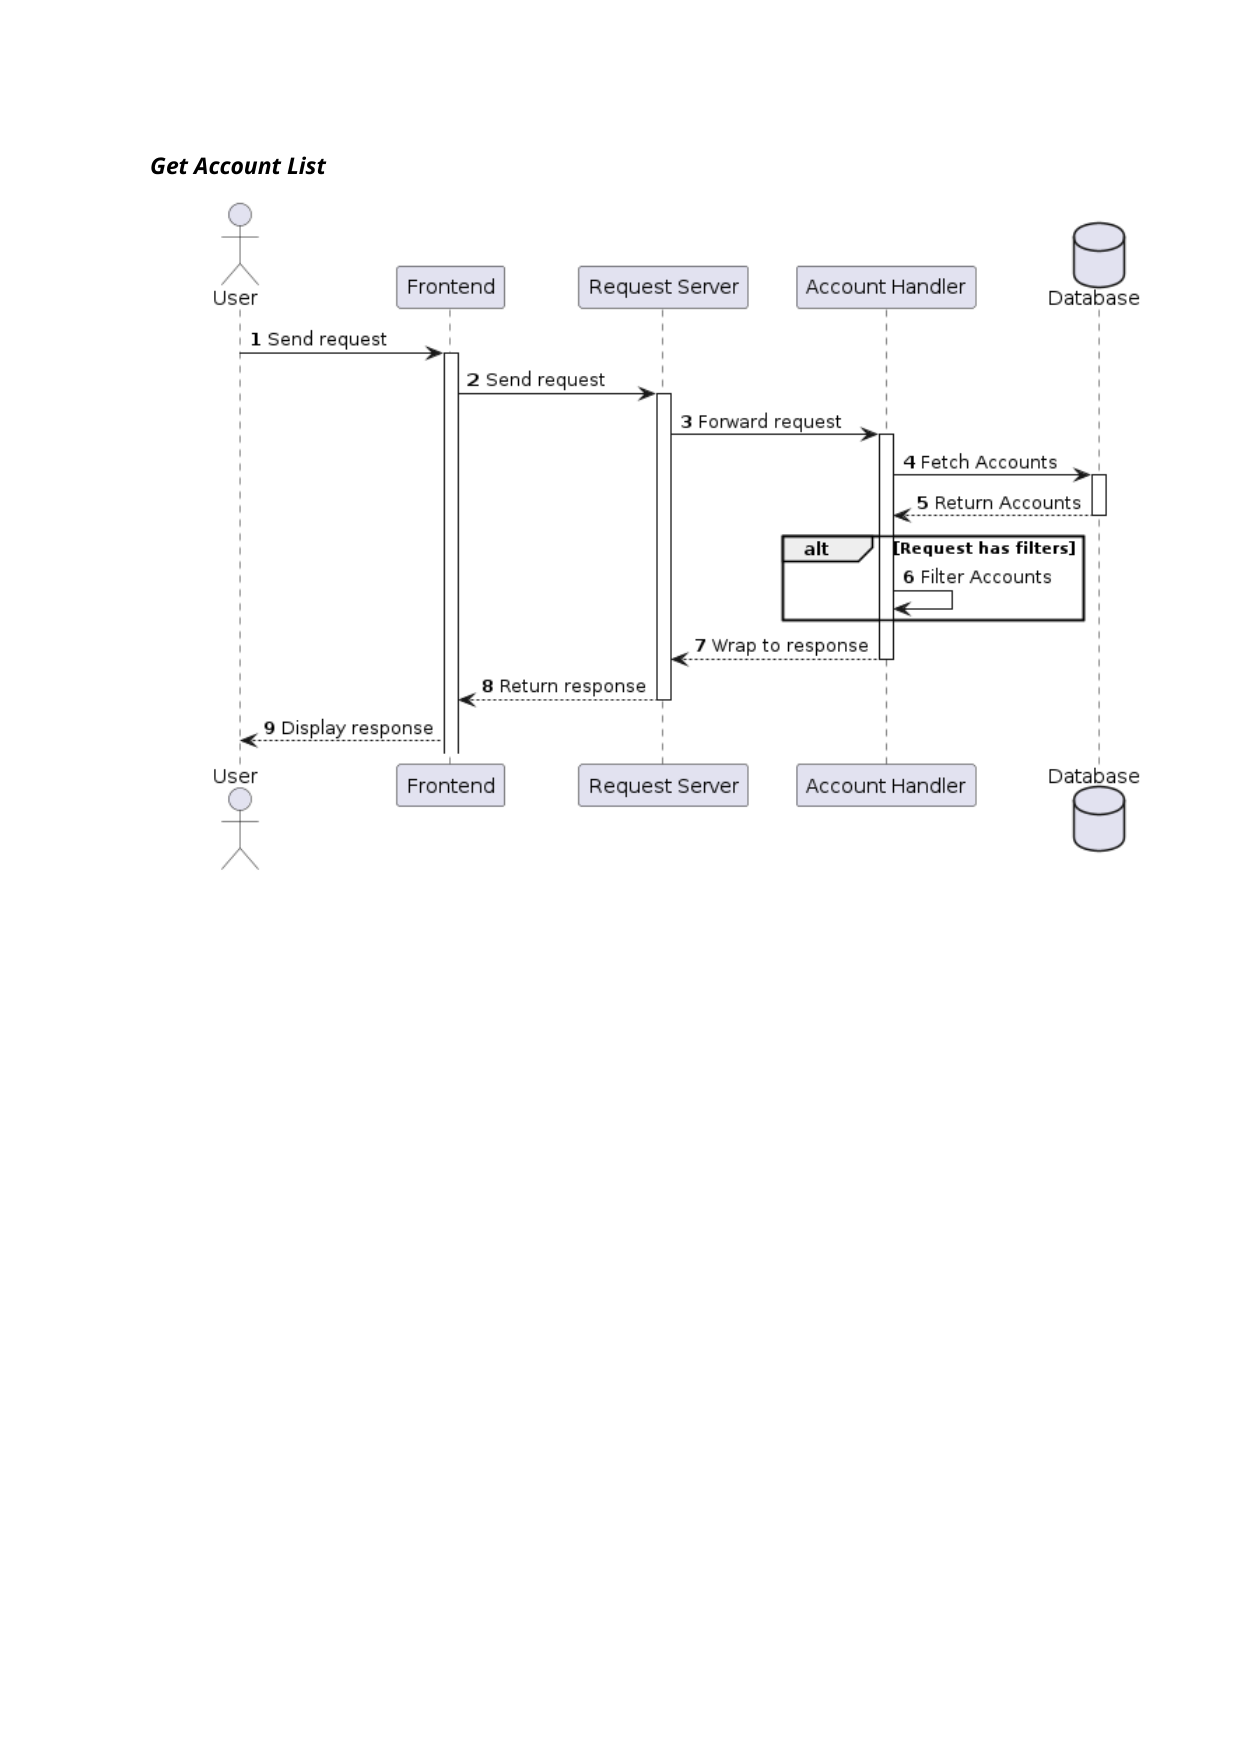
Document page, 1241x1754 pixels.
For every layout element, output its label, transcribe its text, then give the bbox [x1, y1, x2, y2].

picture [206, 196, 1148, 877]
subtitle Get Account List [150, 150, 1093, 181]
